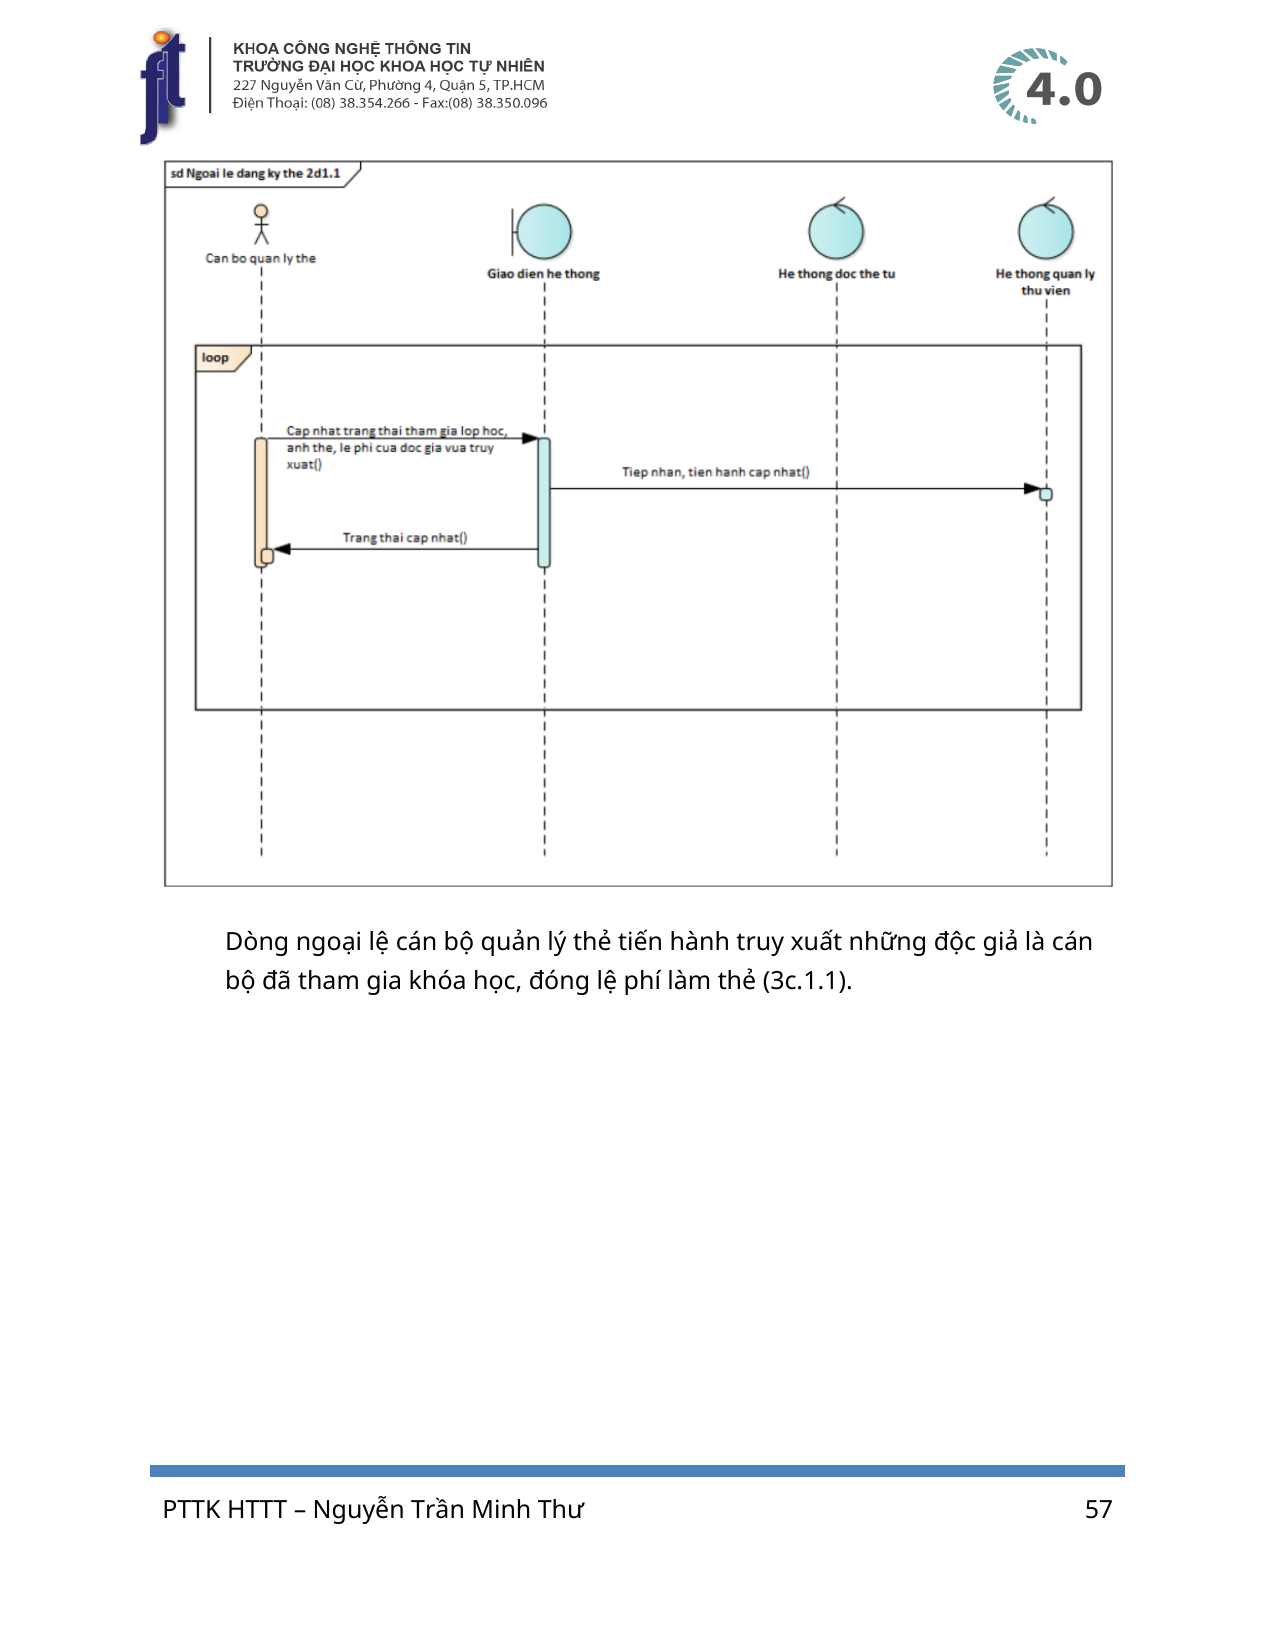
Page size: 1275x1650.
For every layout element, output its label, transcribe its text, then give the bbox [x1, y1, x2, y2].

text Dòng ngoại lệ cán bộ quản lý thẻ tiến hành truy xuất những độc giả là cán bộ đã tham gia khóa học, đóng lệ phí làm thẻ (3c.1.1). [225, 924, 1125, 997]
picture [117, 21, 1125, 898]
picture [985, 41, 1108, 127]
